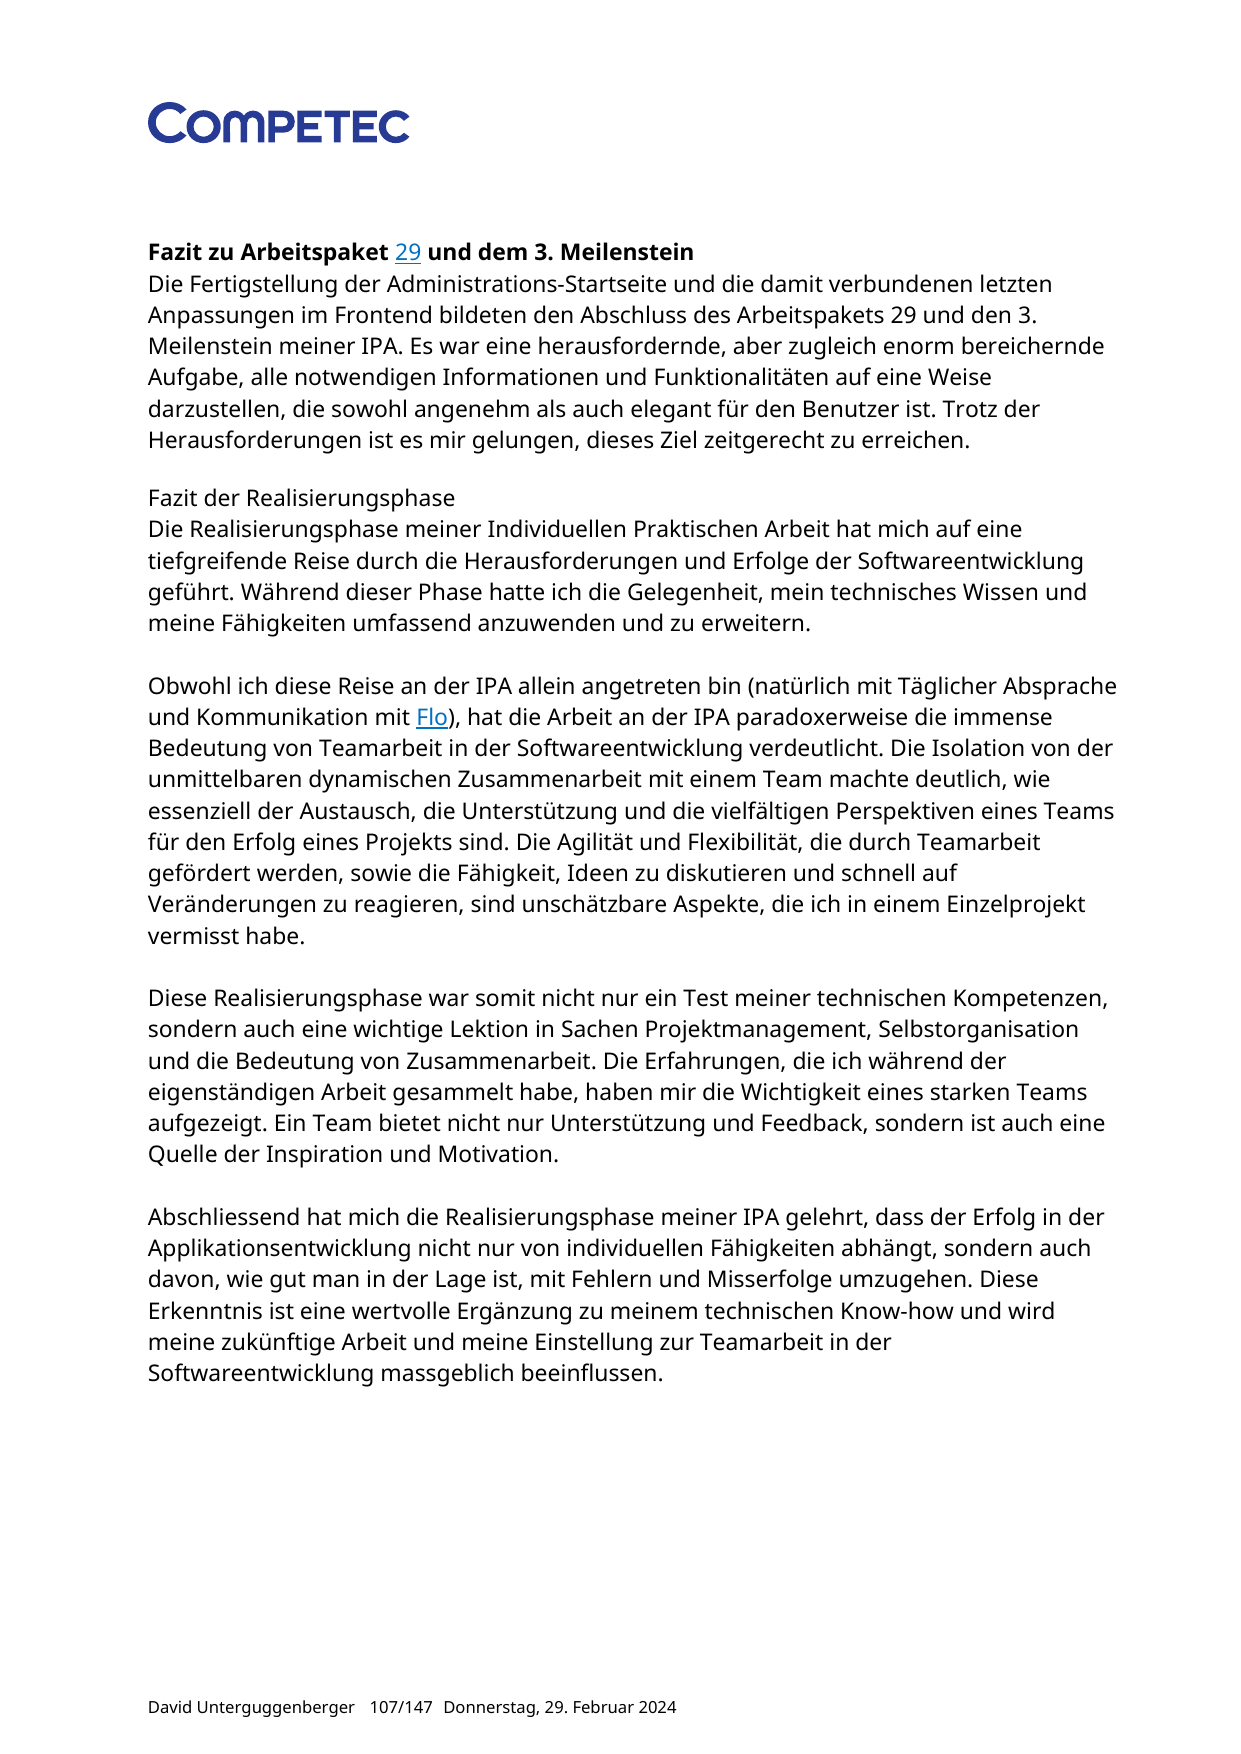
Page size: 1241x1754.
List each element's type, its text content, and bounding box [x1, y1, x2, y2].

text Obwohl ich diese Reise an der IPA allein angetreten bin (natürlich mit Täglicher Absprache und Kommunikation mit Flo), hat die Arbeit an der IPA paradoxerweise die immense Bedeutung von Teamarbeit in der Softwareentwicklung verdeutlicht. Die Isolation von der unmittelbaren dynamischen Zusammenarbeit mit einem Team machte deutlich, wie essenziell der Austausch, die Unterstützung und die vielfältigen Perspektiven eines Teams für den Erfolg eines Projekts sind. Die Agilität und Flexibilität, die durch Teamarbeit gefördert werden, sowie die Fähigkeit, Ideen zu diskutieren und schnell auf Veränderungen zu reagieren, sind unschätzbare Aspekte, die ich in einem Einzelprojekt vermisst habe. [148, 669, 1122, 951]
subtitle Fazit der Realisierungsphase [148, 482, 1122, 513]
text Abschliessend hat mich die Realisierungsphase meiner IPA gelehrt, dass der Erfolg in der Applikationsentwicklung nicht nur von individuellen Fähigkeiten abhängt, sondern auch davon, wie gut man in der Lage ist, mit Fehlern und Misserfolge umzugehen. Diese Erkenntnis ist eine wertvolle Ergänzung zu meinem technischen Know-how und wird meine zukünftige Arbeit und meine Einstellung zur Teamarbeit in der Softwareentwicklung massgeblich beeinflussen. [148, 1201, 1122, 1388]
text Fazit zu Arbeitspaket 29 und dem 3. Meilenstein [148, 236, 1122, 267]
text Die Fertigstellung der Administrations-Startseite und die damit verbundenen letzten Anpassungen im Frontend bildeten den Abschluss des Arbeitspakets 29 und den 3. Meilenstein meiner IPA. Es war eine herausfordernde, aber zugleich enorm bereichernde Aufgabe, alle notwendigen Informationen und Funktionalitäten auf eine Weise darzustellen, die sowohl angenehm als auch elegant für den Benutzer ist. Trotz der Herausforderungen ist es mir gelungen, dieses Ziel zeitgerecht zu erreichen. [148, 267, 1122, 455]
text Diese Realisierungsphase war somit nicht nur ein Test meiner technischen Kompetenzen, sondern auch eine wichtige Lektion in Sachen Projektmanagement, Selbstorganisation und die Bedeutung von Zusammenarbeit. Die Erfahrungen, die ich während der eigenständigen Arbeit gesammelt habe, haben mir die Wichtigkeit eines starken Teams aufgezeigt. Ein Team bietet nicht nur Unterstützung und Feedback, sondern ist auch eine Quelle der Inspiration und Motivation. [148, 982, 1122, 1169]
text Die Realisierungsphase meiner Individuellen Praktischen Arbeit hat mich auf eine tiefgreifende Reise durch die Herausforderungen und Erfolge der Softwareentwicklung geführt. Während dieser Phase hatte ich die Gelegenheit, mein technisches Wissen und meine Fähigkeiten umfassend anzuwenden und zu erweitern. [148, 513, 1122, 638]
